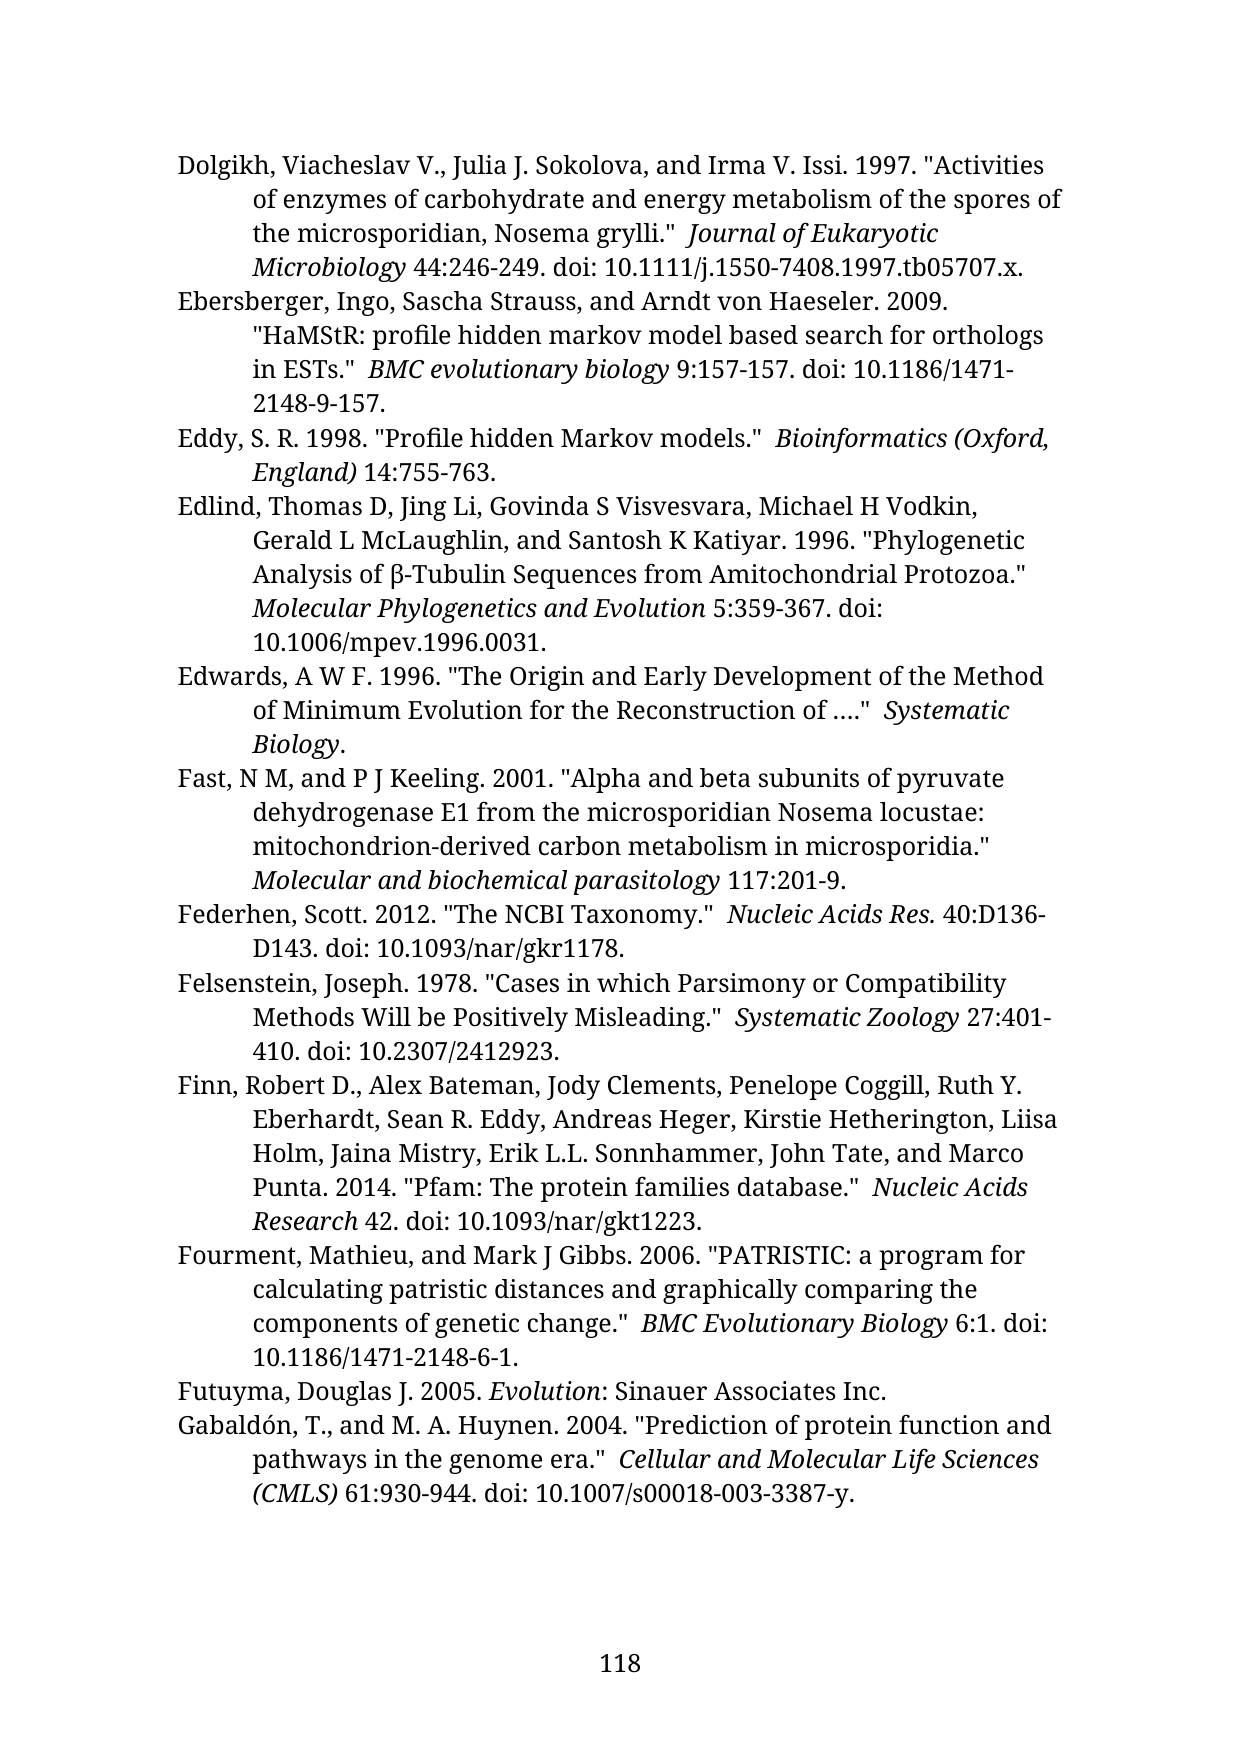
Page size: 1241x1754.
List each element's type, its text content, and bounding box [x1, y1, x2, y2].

text Futuyma, Douglas J. 2005. Evolution: Sinauer Associates Inc. [177, 1374, 1063, 1408]
text Fourment, Mathieu, and Mark J Gibbs. 2006. "PATRISTIC: a program for calculating patristic distances and graphically comparing the components of genetic change." BMC Evolutionary Biology 6:1. doi: 10.1186/1471-2148-6-1. [177, 1238, 1063, 1374]
text Fast, N M, and P J Keeling. 2001. "Alpha and beta subunits of pyruvate dehydrogenase E1 from the microsporidian Nosema locustae: mitochondrion-derived carbon metabolism in microsporidia." Molecular and biochemical parasitology 117:201-9. [177, 761, 1063, 897]
text Eddy, S. R. 1998. "Profile hidden Markov models." Bioinformatics (Oxford, England) 14:755-763. [177, 420, 1063, 488]
text Dolgikh, Viacheslav V., Julia J. Sokolova, and Irma V. Issi. 1997. "Activities of enzymes of carbohydrate and energy metabolism of the spores of the microsporidian, Nosema grylli." Journal of Eukaryotic Microbiology 44:246-249. doi: 10.1111/j.1550-7408.1997.tb05707.x. [177, 148, 1063, 284]
text Edwards, A W F. 1996. "The Origin and Early Development of the Method of Minimum Evolution for the Reconstruction of …." Systematic Biology. [177, 659, 1063, 761]
text Finn, Robert D., Alex Bateman, Jody Clements, Penelope Coggill, Ruth Y. Eberhardt, Sean R. Eddy, Andreas Heger, Kirstie Hetherington, Liisa Holm, Jaina Mistry, Erik L.L. Sonnhammer, John Tate, and Marco Punta. 2014. "Pfam: The protein families database." Nucleic Acids Research 42. doi: 10.1093/nar/gkt1223. [177, 1067, 1063, 1238]
text Federhen, Scott. 2012. "The NCBI Taxonomy." Nucleic Acids Res. 40:D136-D143. doi: 10.1093/nar/gkr1178. [177, 897, 1063, 965]
text Felsenstein, Joseph. 1978. "Cases in which Parsimony or Compatibility Methods Will be Positively Misleading." Systematic Zoology 27:401-410. doi: 10.2307/2412923. [177, 965, 1063, 1067]
text Edlind, Thomas D, Jing Li, Govinda S Visvesvara, Michael H Vodkin, Gerald L McLaughlin, and Santosh K Katiyar. 1996. "Phylogenetic Analysis of β-Tubulin Sequences from Amitochondrial Protozoa." Molecular Phylogenetics and Evolution 5:359-367. doi: 10.1006/mpev.1996.0031. [177, 488, 1063, 659]
text Ebersberger, Ingo, Sascha Strauss, and Arndt von Haeseler. 2009. "HaMStR: profile hidden markov model based search for orthologs in ESTs." BMC evolutionary biology 9:157-157. doi: 10.1186/1471-2148-9-157. [177, 284, 1063, 420]
text Gabaldón, T., and M. A. Huynen. 2004. "Prediction of protein function and pathways in the genome era." Cellular and Molecular Life Sciences (CMLS) 61:930-944. doi: 10.1007/s00018-003-3387-y. [177, 1408, 1063, 1510]
